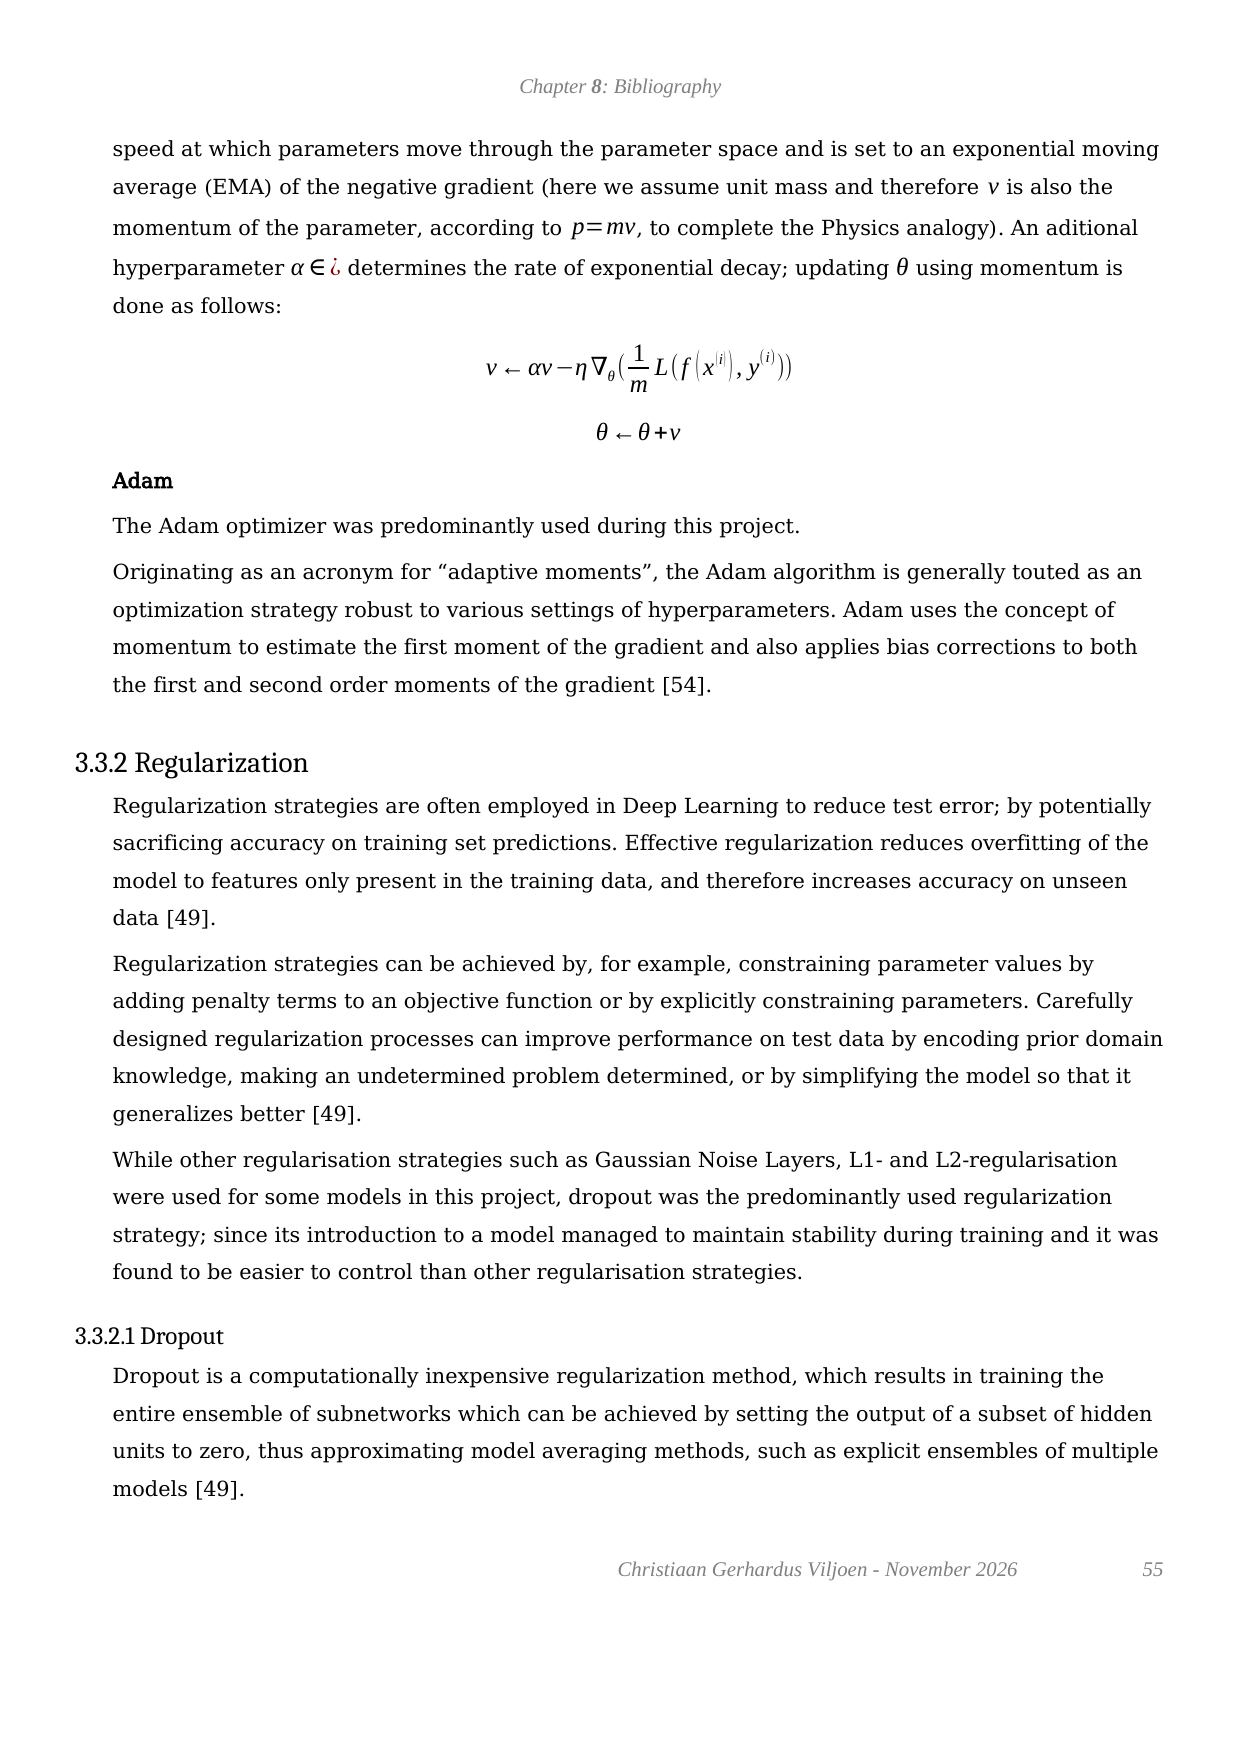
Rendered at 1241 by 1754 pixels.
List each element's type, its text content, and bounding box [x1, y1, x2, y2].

text The Adam optimizer was predominantly used during this project. [112, 513, 1165, 538]
text Adam [112, 467, 1165, 492]
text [112, 135, 1165, 318]
text Originating as an acronym for “adaptive moments”, the Adam algorithm is generally touted as an optimization strategy robust to various settings of hyperparameters. Adam uses the concept of momentum to estimate the first moment of the gradient and also applies bias corrections to both the first and second order moments of the gradient . [112, 559, 1165, 696]
subtitle Regularization [75, 746, 1165, 780]
text Dropout is a computationally inexpensive regularization method, which results in training the entire ensemble of subnetworks which can be achieved by setting the output of a subset of hidden units to zero, thus approximating model averaging methods, such as explicit ensembles of multiple models . [112, 1363, 1165, 1500]
text Regularization strategies are often employed in Deep Learning to reduce test error; by potentially sacrificing accuracy on training set predictions. Effective regularization reduces overfitting of the model to features only present in the training data, and therefore increases accuracy on unseen data . [112, 792, 1165, 930]
subtitle Dropout [75, 1322, 1165, 1350]
text Regularization strategies can be achieved by, for example, constraining parameter values by adding penalty terms to an objective function or by explicitly constraining parameters. Carefully designed regularization processes can improve performance on test data by encoding prior domain knowledge, making an undetermined problem determined, or by simplifying the model so that it generalizes better . [112, 951, 1165, 1126]
text While other regularisation strategies such as Gaussian Noise Layers, L1- and L2-regularisation were used for some models in this project, dropout was the predominantly used regularization strategy; since its introduction to a model managed to maintain stability during training and it was found to be easier to control than other regularisation strategies. [112, 1147, 1165, 1284]
